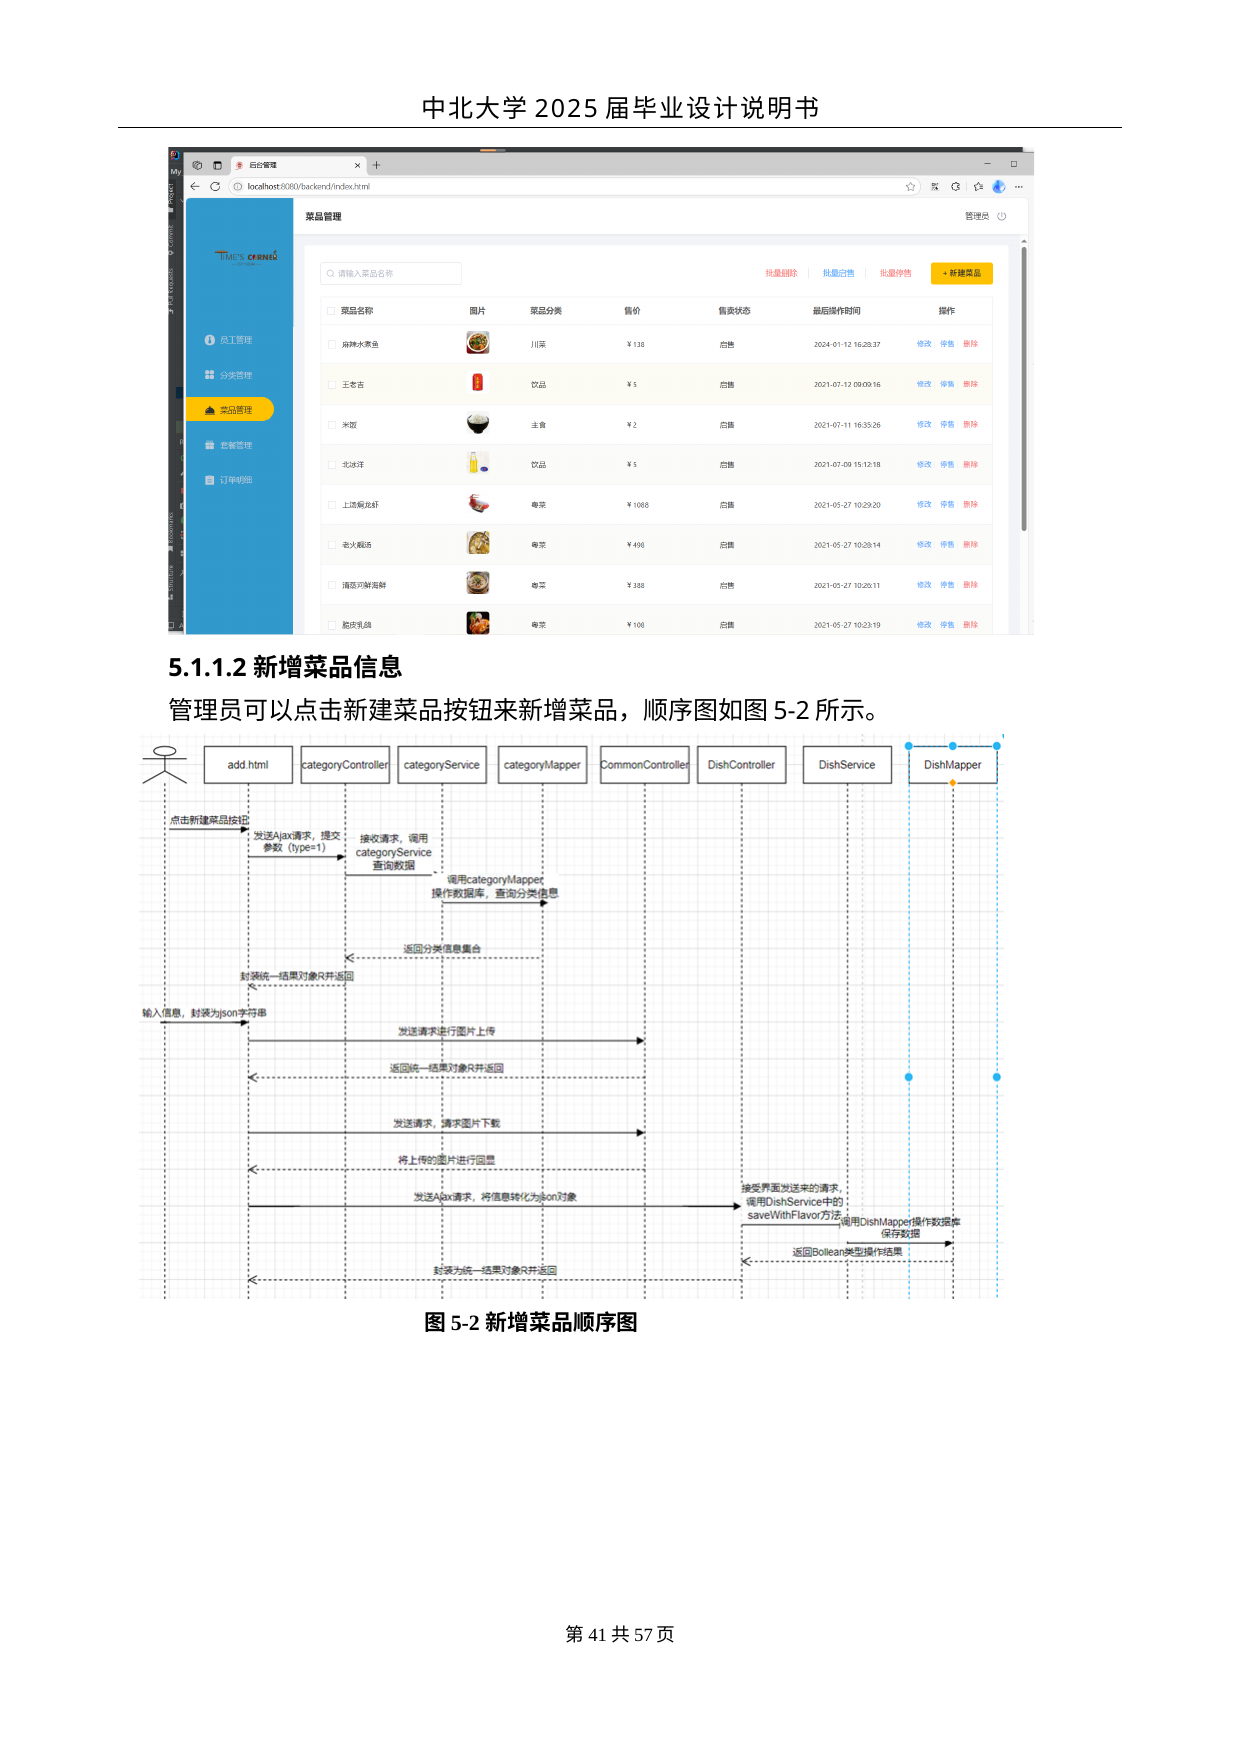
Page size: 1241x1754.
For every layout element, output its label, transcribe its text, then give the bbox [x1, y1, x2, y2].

list 5.1.1.2 新增菜品信息 [124, 647, 1122, 684]
text 管理员可以点击新建菜品按钮来新增菜品，顺序图如图5-2所示。 [118, 691, 1122, 727]
text 图5-2 新增菜品顺序图 [337, 1304, 1122, 1336]
picture [168, 147, 1035, 635]
picture [138, 734, 1004, 1299]
